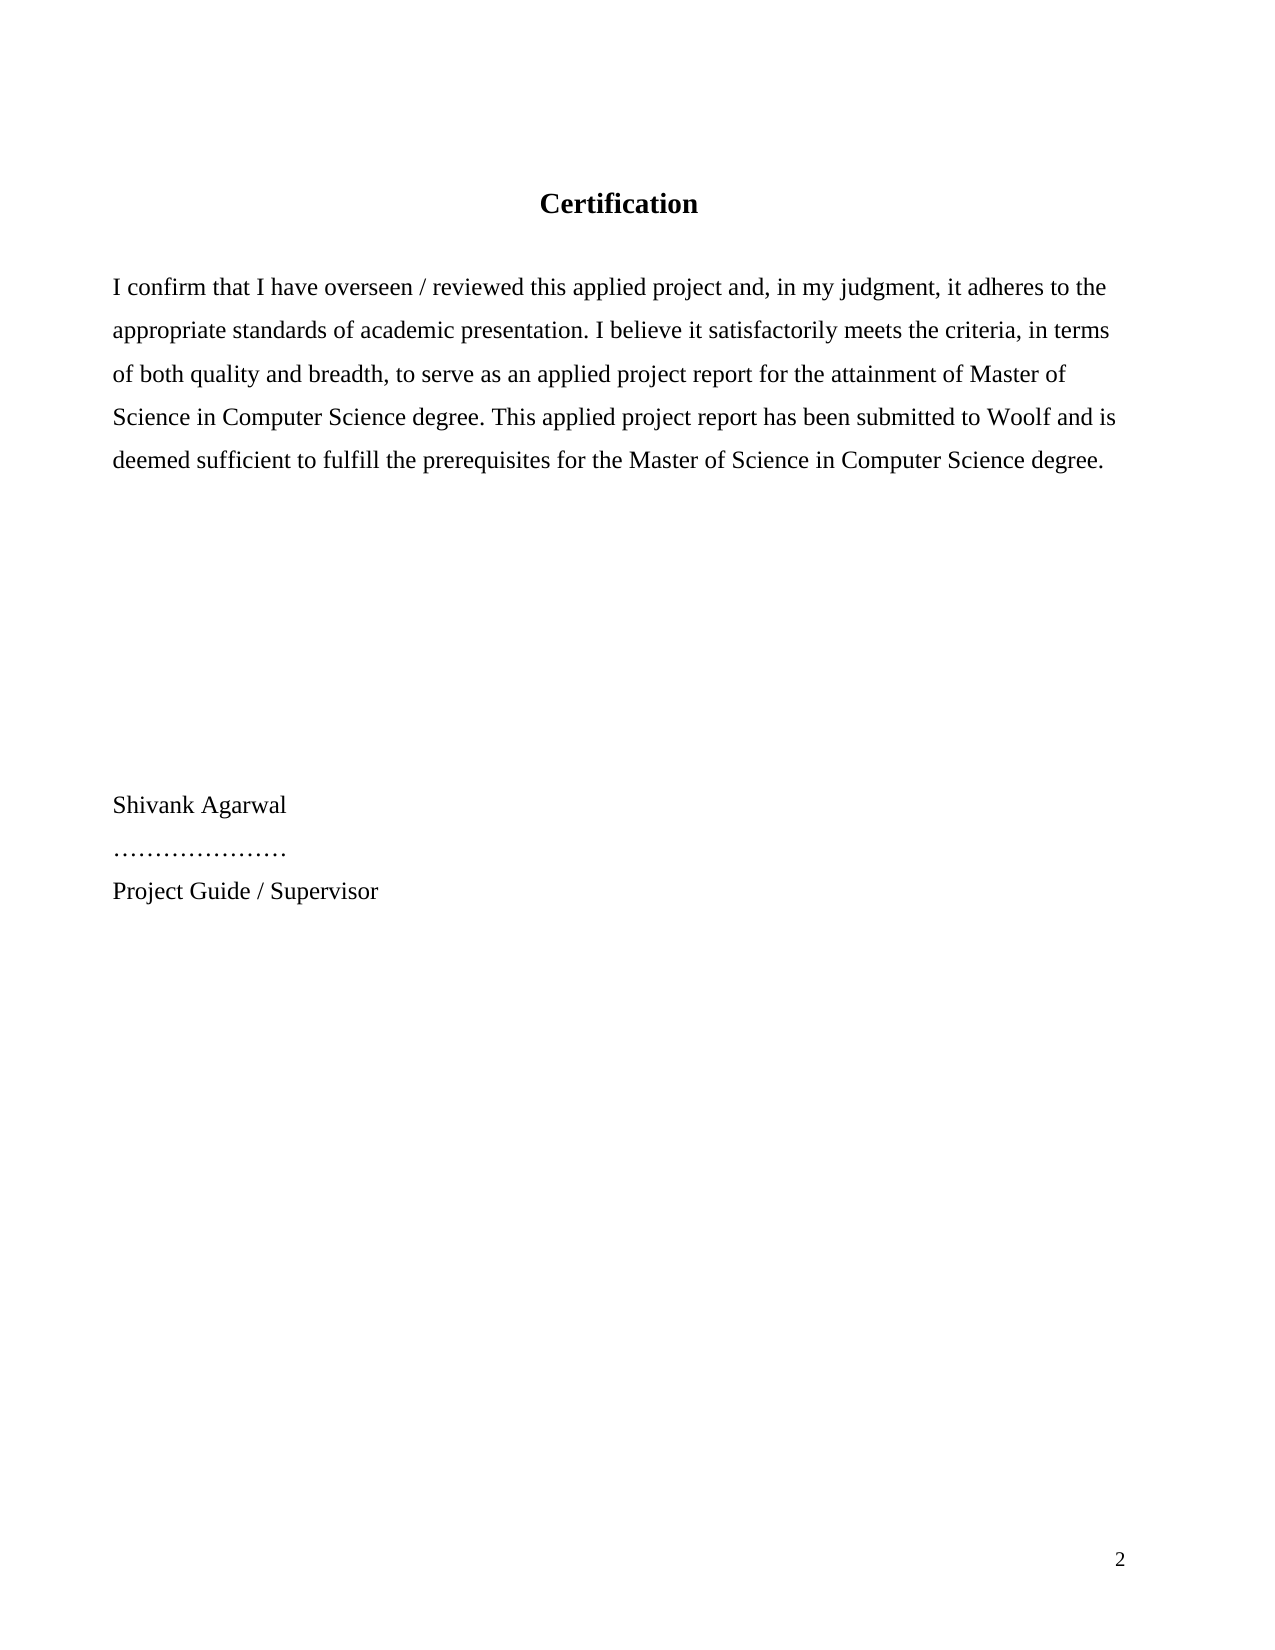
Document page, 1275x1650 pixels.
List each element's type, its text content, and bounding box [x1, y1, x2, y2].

text Shivank Agarwal [112, 790, 1125, 819]
text Certification [112, 186, 1125, 219]
text Project Guide / Supervisor [112, 876, 1125, 905]
text I confirm that I have overseen / reviewed this applied project and, in my judgment, it adheres to the appropriate standards of academic presentation. I believe it satisfactorily meets the criteria, in terms of both quality and breadth, to serve as an applied project report for the attainment of Master of Science in Computer Science degree. This applied project report has been submitted to Woolf and is deemed sufficient to fulfill the prerequisites for the Master of Science in Computer Science degree. [112, 272, 1125, 474]
text ………………… [112, 833, 1125, 862]
